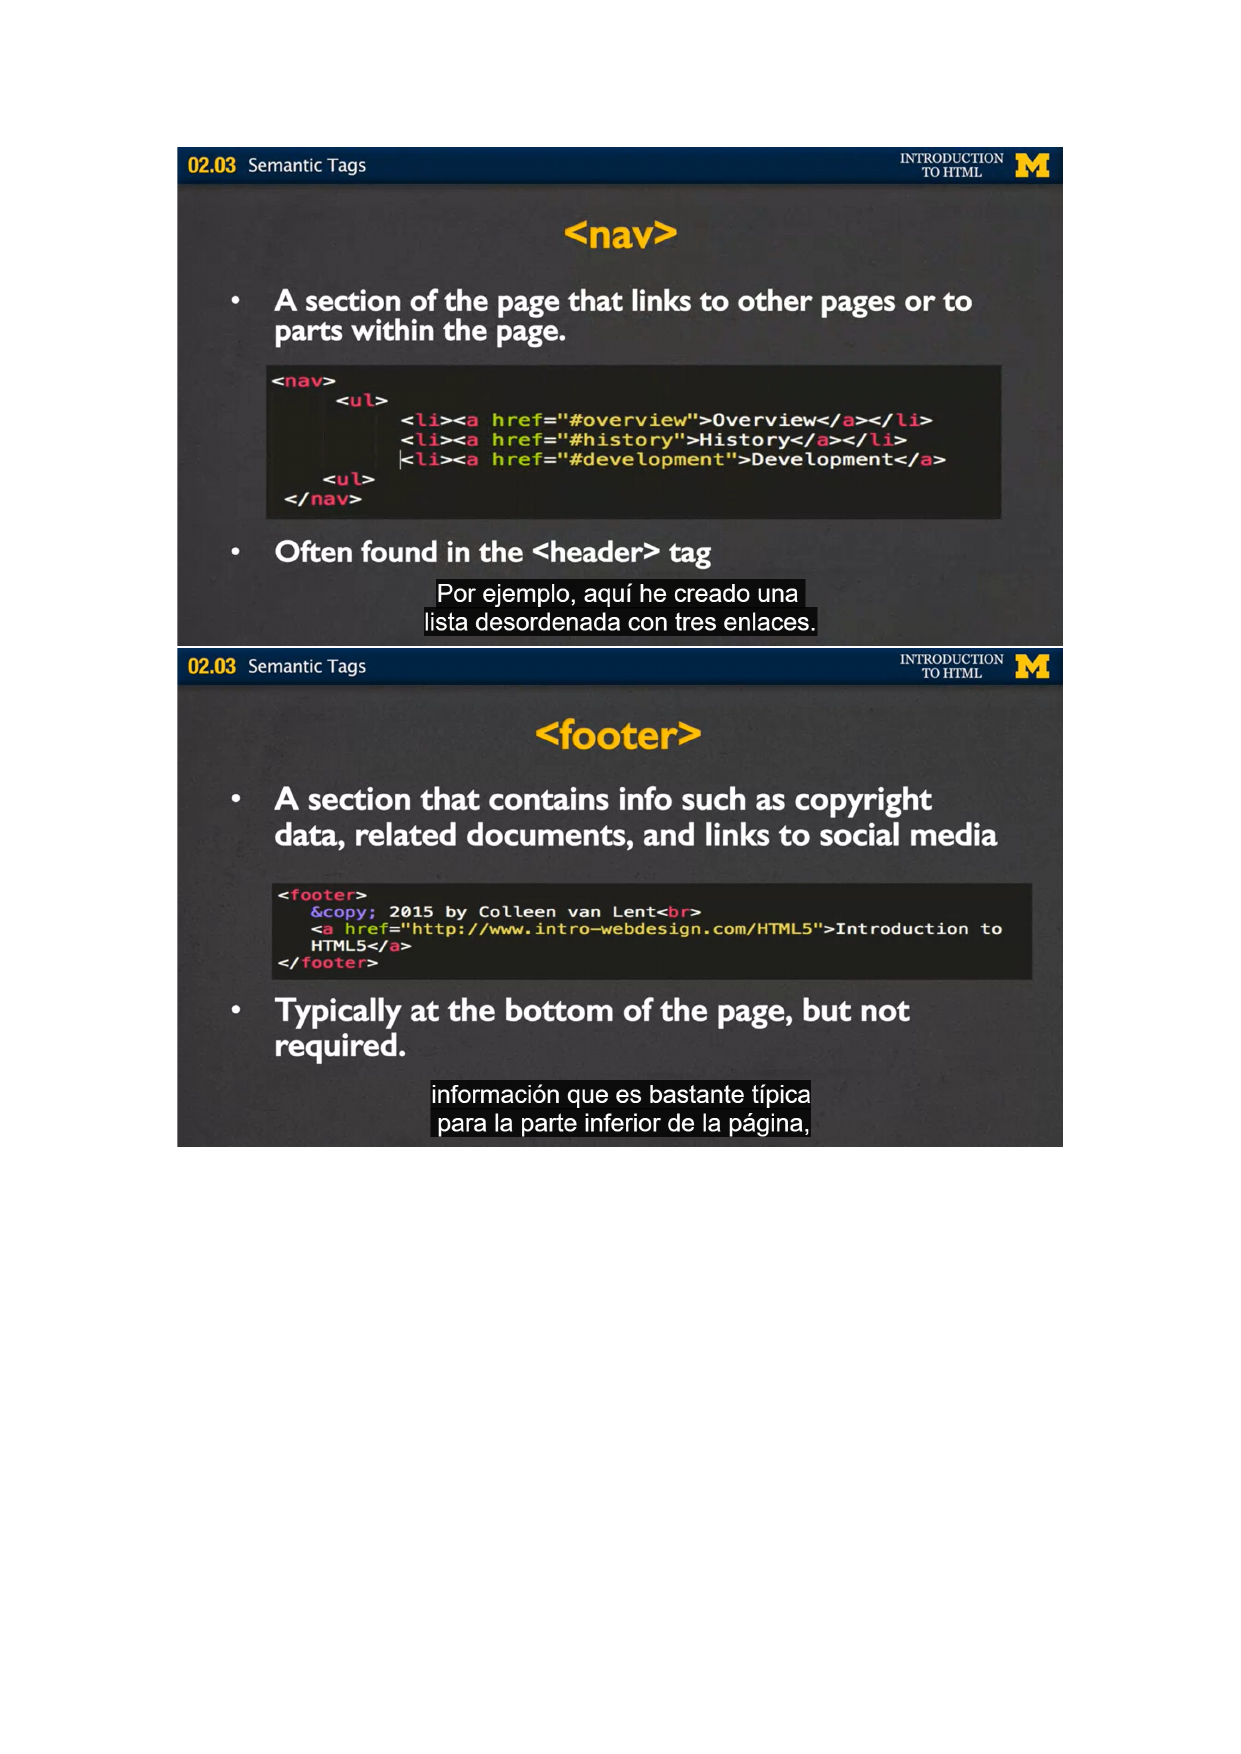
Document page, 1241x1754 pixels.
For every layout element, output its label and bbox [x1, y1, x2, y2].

picture [177, 648, 1063, 1147]
picture [177, 147, 1063, 646]
